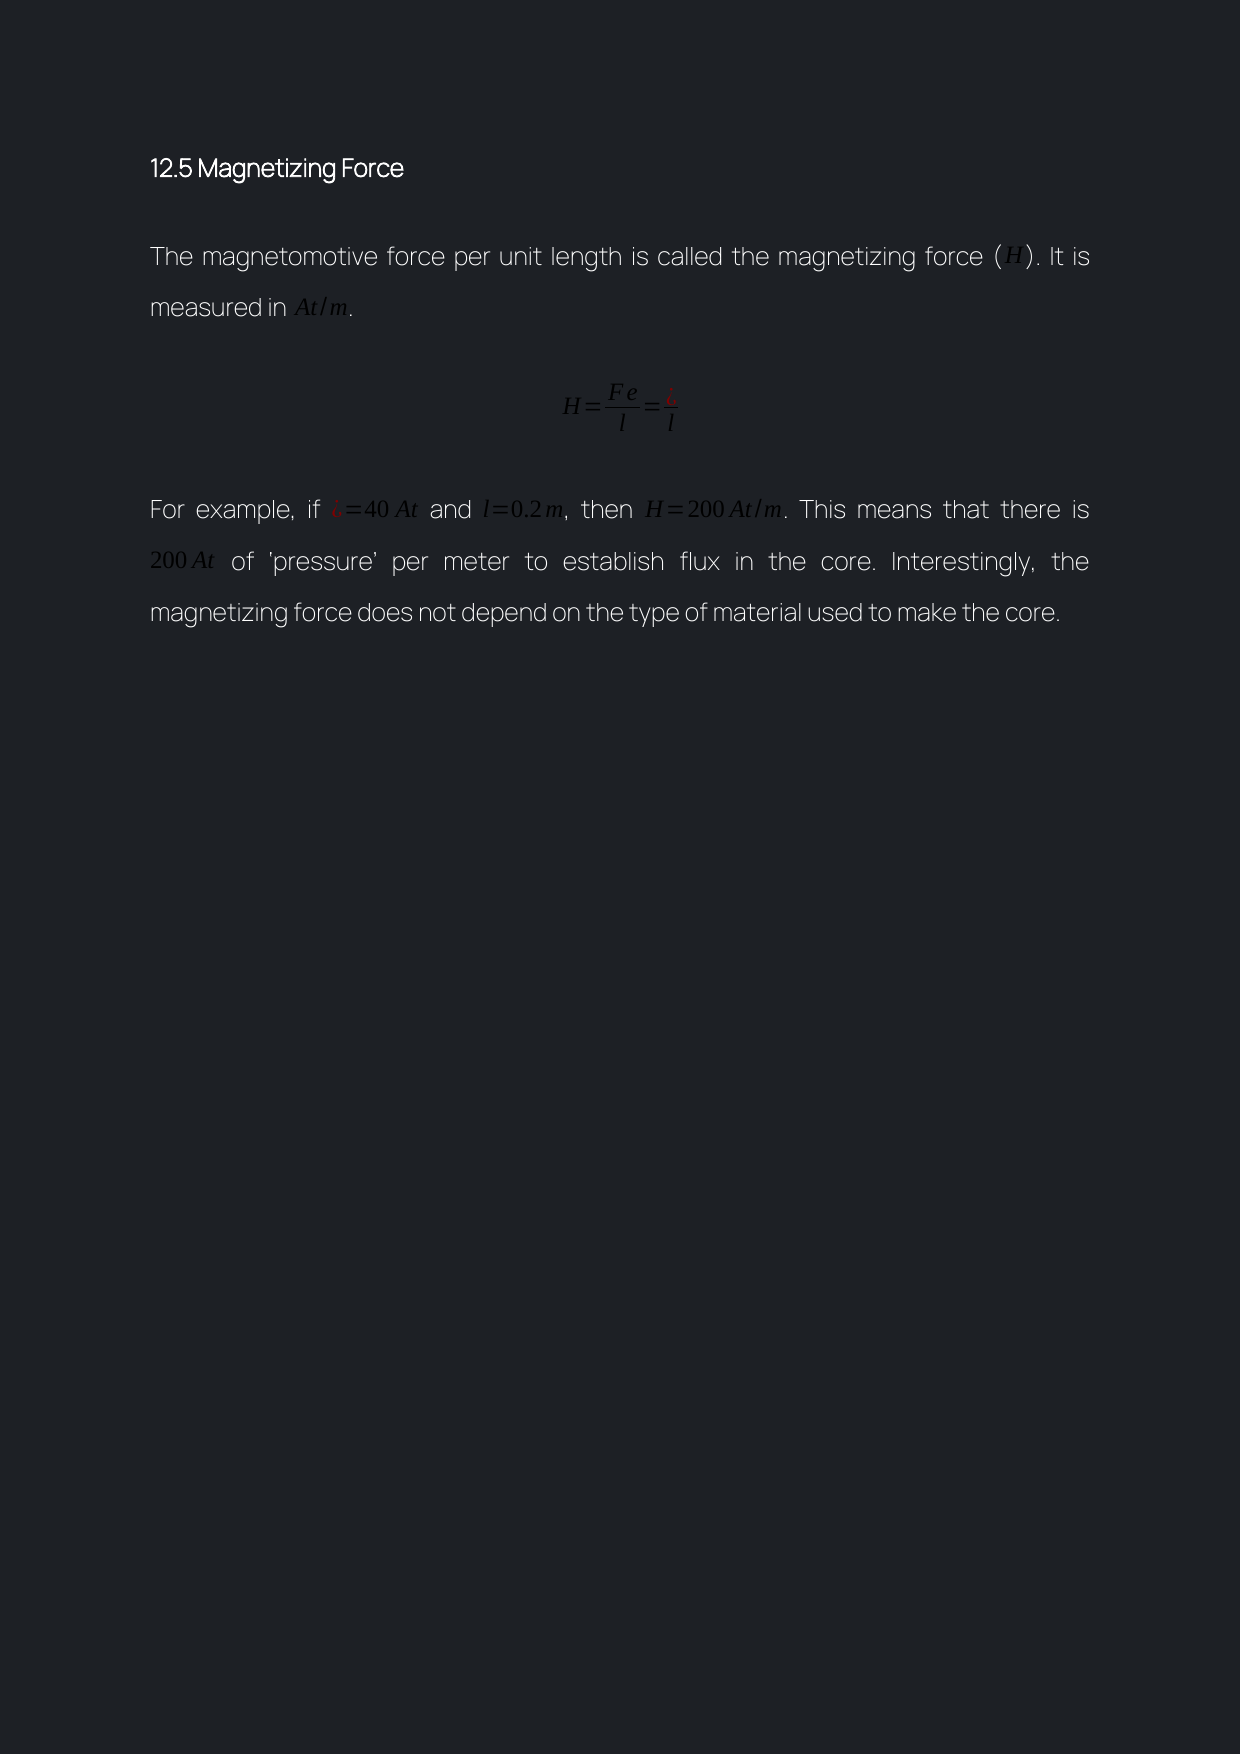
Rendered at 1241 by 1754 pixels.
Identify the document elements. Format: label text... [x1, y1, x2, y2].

subtitle 12.5 Magnetizing Force [150, 150, 1090, 184]
text The magnetomotive force per unit length is called the magnetizing force (). It is measured in . [150, 239, 1090, 324]
text For example, if and , then . This means that there is of ‘pressure’ per meter to establish flux in the core. Interestingly, the magnetizing force does not depend on the type of material used to make the core. [150, 492, 1090, 629]
